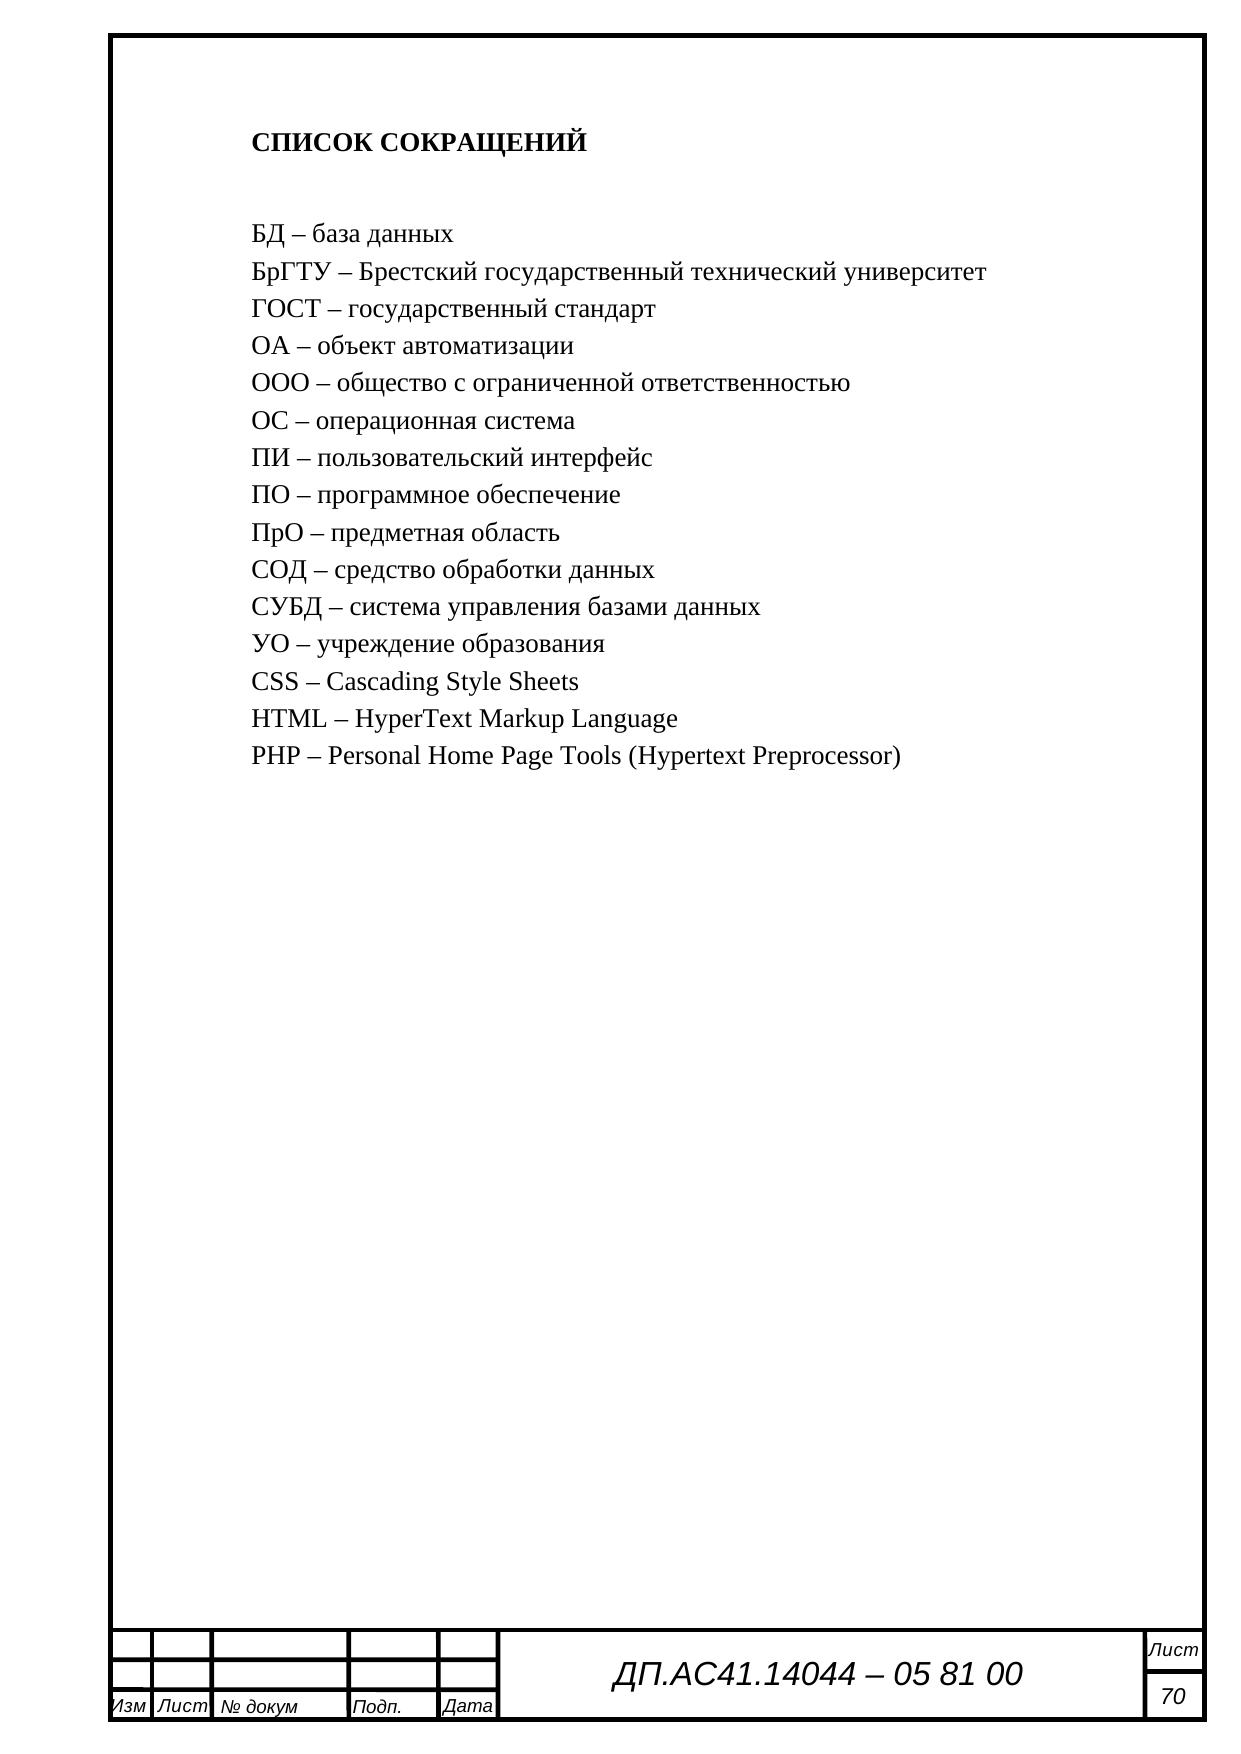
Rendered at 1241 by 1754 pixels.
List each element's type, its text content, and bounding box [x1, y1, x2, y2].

text УО – учреждение образования [162, 628, 1181, 659]
text ООО – общество с ограниченной ответственностью [162, 367, 1181, 398]
text БД – база данных [162, 217, 1181, 248]
text HTML – HyperText Markup Language [162, 702, 1181, 733]
text ПрО – предметная область [162, 516, 1181, 547]
text ГОСТ – государственный стандарт [162, 292, 1181, 323]
text СОД – средство обработки данных [162, 553, 1181, 584]
text БрГТУ – Брестский государственный технический университет [162, 255, 1181, 286]
text CSS – Cascading Style Sheets [162, 665, 1181, 696]
text ПИ – пользовательский интерфейс [162, 441, 1181, 472]
text ОС – операционная система [162, 404, 1181, 435]
text СУБД – система управления базами данных [162, 590, 1181, 621]
text PHP – Personal Home Page Tools (Hypertext Preprocessor) [162, 739, 1181, 771]
text Список сокращений [162, 126, 1181, 157]
text ПО – программное обеспечение [162, 478, 1181, 509]
text ОА – объект автоматизации [162, 329, 1181, 360]
